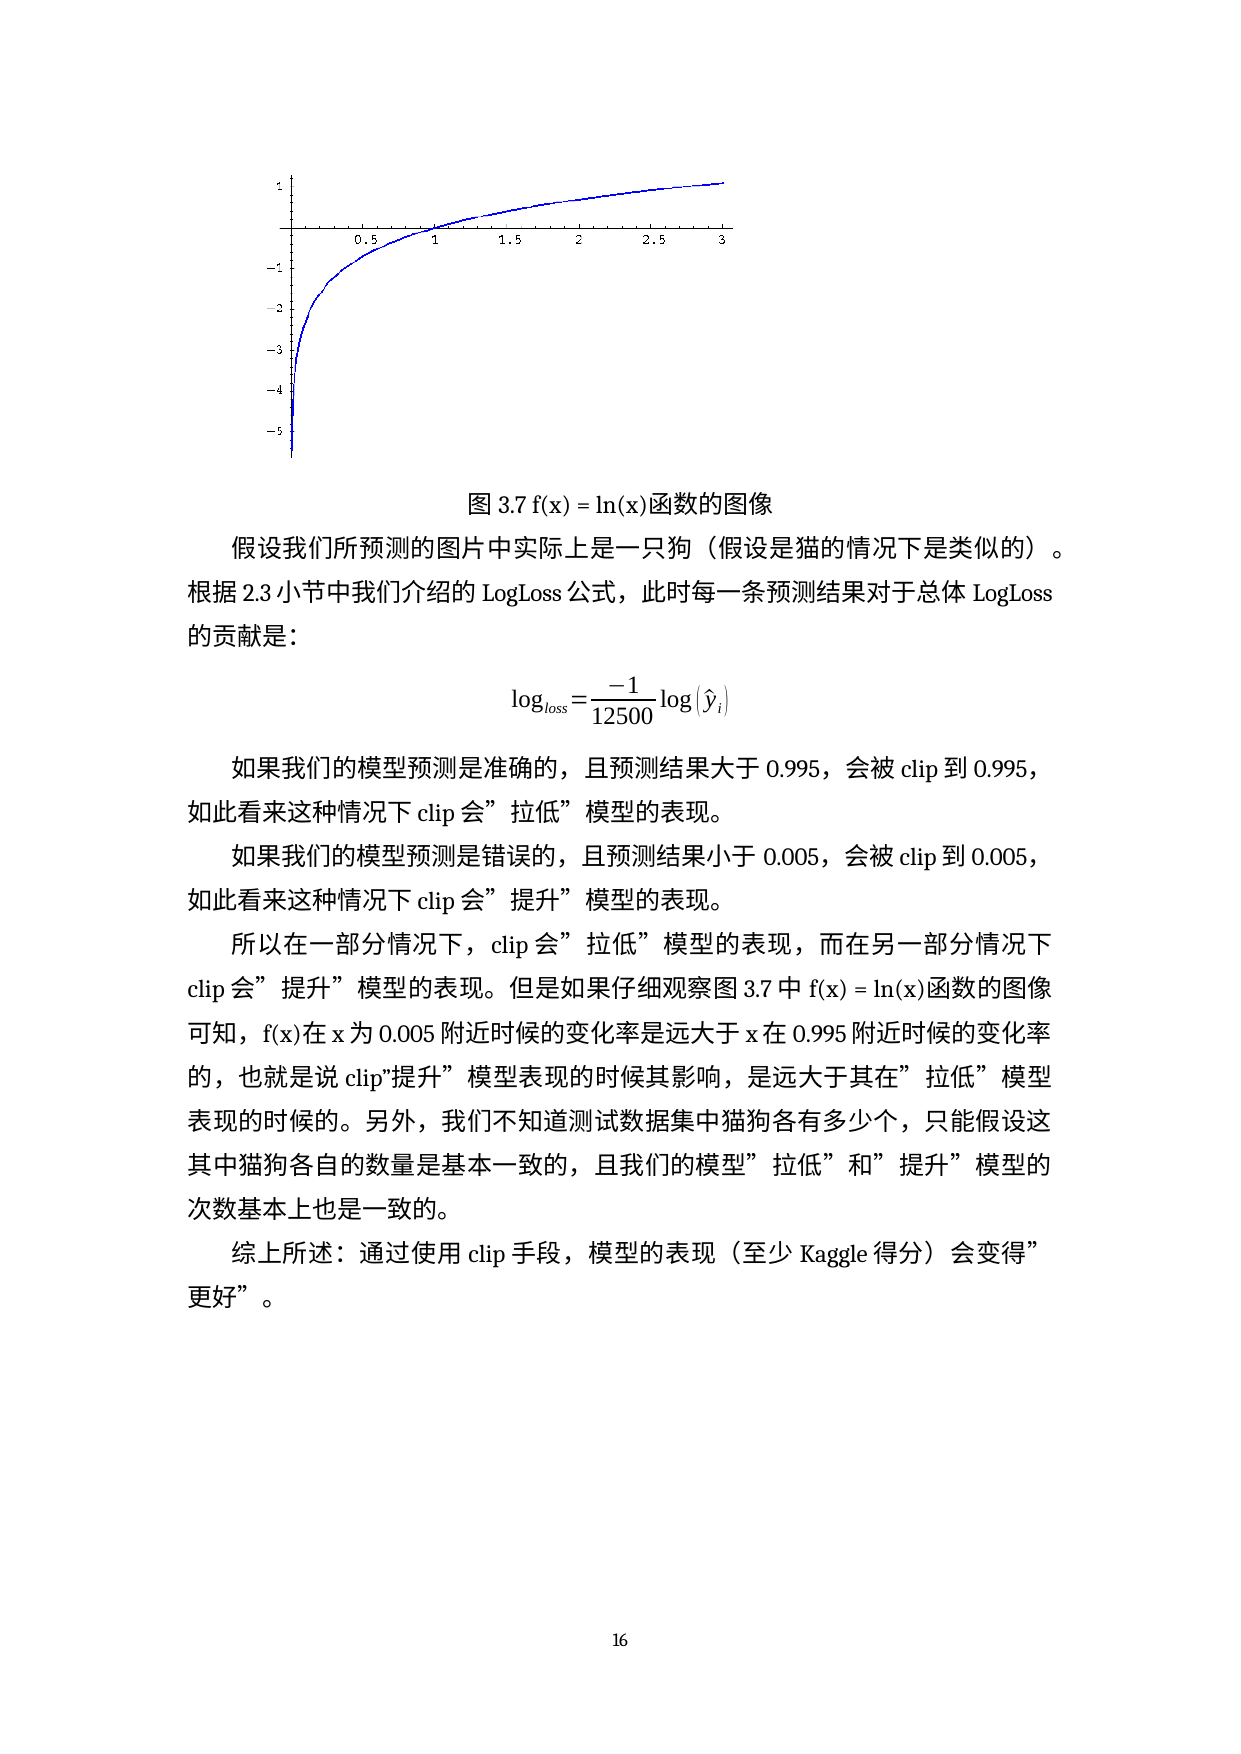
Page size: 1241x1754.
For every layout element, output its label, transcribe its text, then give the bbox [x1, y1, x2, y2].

picture [264, 172, 733, 461]
text 图 3.7 f(x) = ln(x)函数的图像 [187, 480, 1053, 524]
text 假设我们所预测的图片中实际上是一只狗（假设是猫的情况下是类似的）。根据2.3小节中我们介绍的LogLoss公式，此时每一条预测结果对于总体LogLoss的贡献是： [187, 524, 1053, 657]
text 综上所述：通过使用clip手段，模型的表现（至少Kaggle得分）会变得”更好”。 [187, 1229, 1053, 1318]
text 所以在一部分情况下，clip会”拉低”模型的表现，而在另一部分情况下clip会”提升”模型的表现。但是如果仔细观察图3.7中 f(x) = ln(x)函数的图像可知，f(x)在x为0.005附近时候的变化率是远大于x在0.995附近时候的变化率的，也就是说clip”提升”模型表现的时候其影响，是远大于其在”拉低”模型表现的时候的。另外，我们不知道测试数据集中猫狗各有多少个，只能假设这其中猫狗各自的数量是基本一致的，且我们的模型”拉低”和”提升”模型的次数基本上也是一致的。 [187, 921, 1053, 1229]
text 如果我们的模型预测是准确的，且预测结果大于0.995，会被clip到0.995，如此看来这种情况下clip会”拉低”模型的表现。 [187, 745, 1053, 833]
text 如果我们的模型预测是错误的，且预测结果小于0.005，会被clip到0.005，如此看来这种情况下clip会”提升”模型的表现。 [187, 833, 1053, 921]
